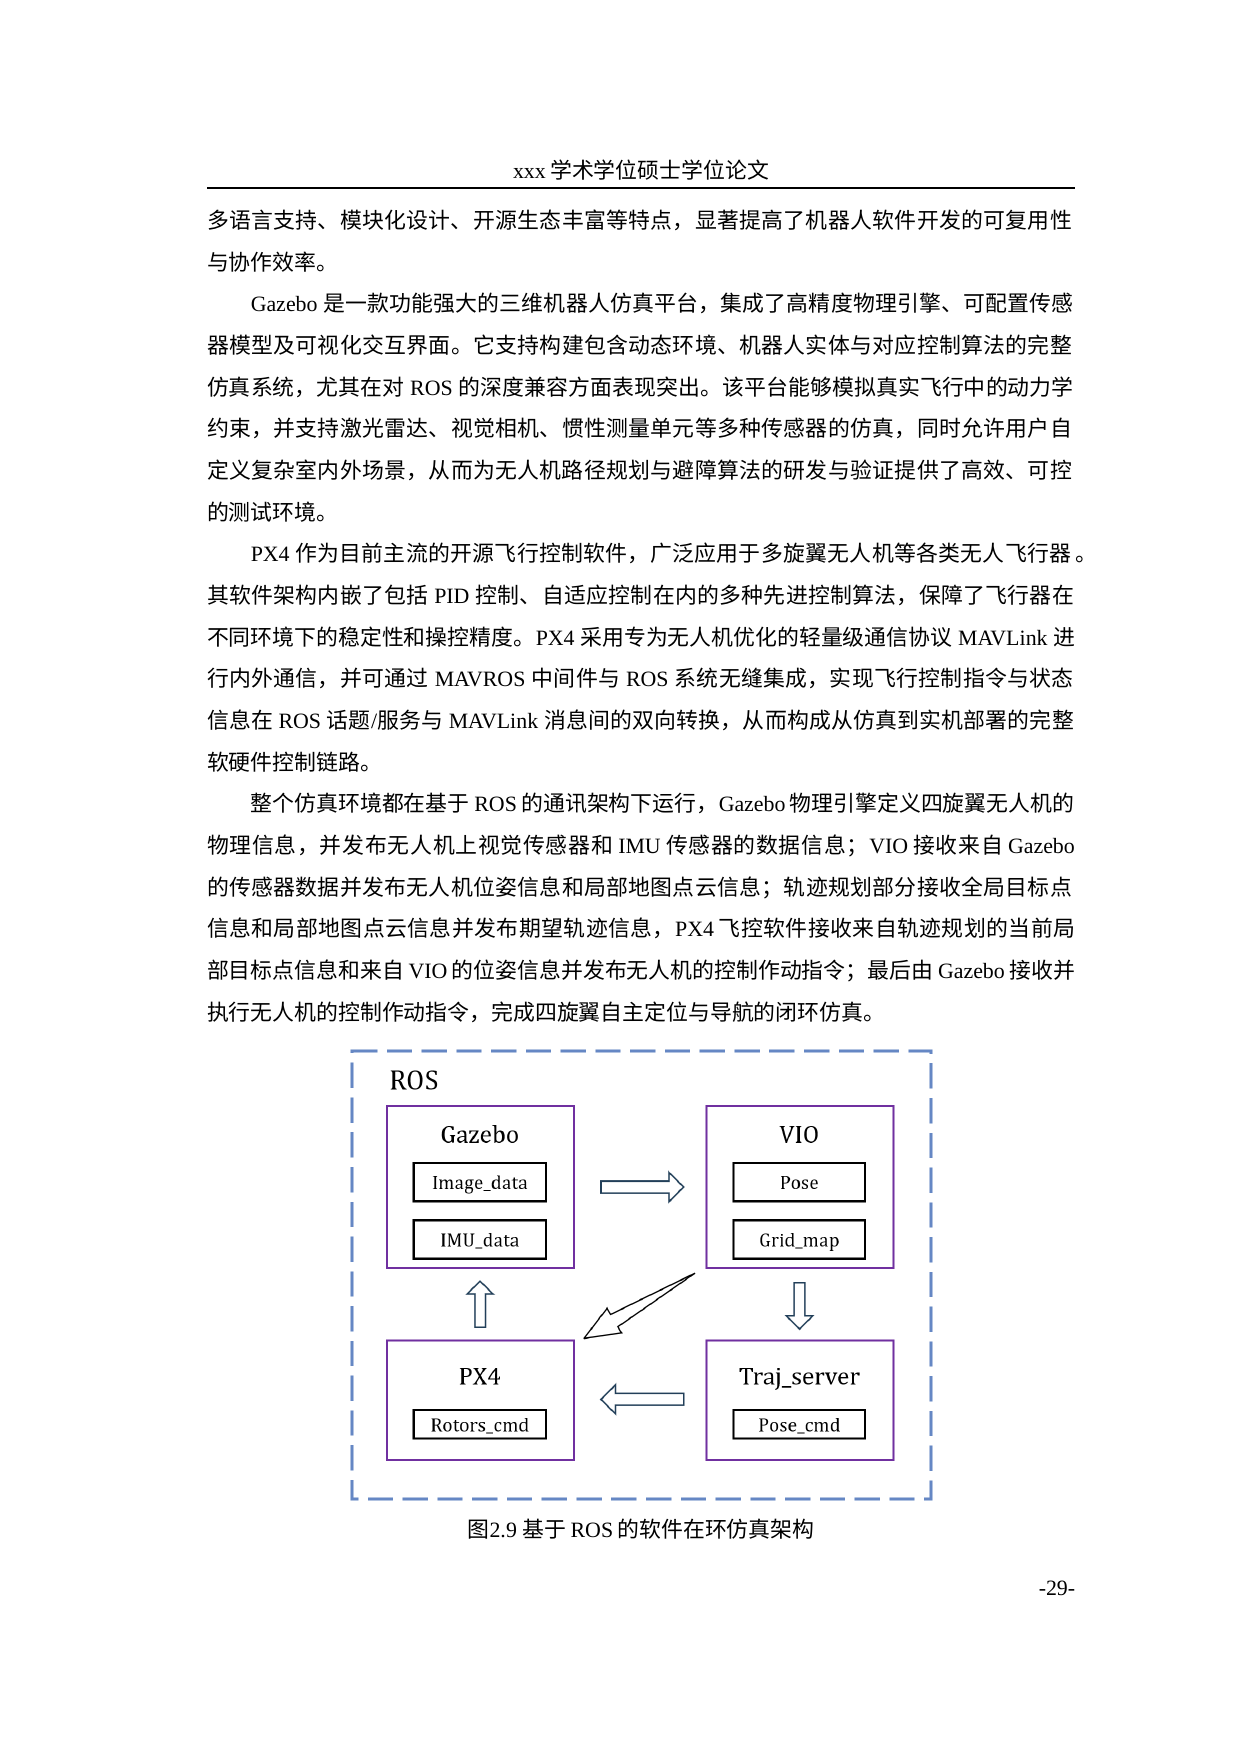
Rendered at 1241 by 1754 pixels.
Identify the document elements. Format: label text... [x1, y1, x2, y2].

text 整个仿真环境都在基于ROS的通讯架构下运行，Gazebo物理引擎定义四旋翼无人机的物理信息，并发布无人机上视觉传感器和IMU传感器的数据信息；VIO接收来自Gazebo的传感器数据并发布无人机位姿信息和局部地图点云信息；轨迹规划部分接收全局目标点信息和局部地图点云信息并发布期望轨迹信息，PX4飞控软件接收来自轨迹规划的当前局部目标点信息和来自VIO的位姿信息并发布无人机的控制作动指令；最后由Gazebo接收并执行无人机的控制作动指令，完成四旋翼自主定位与导航的闭环仿真。 [207, 778, 1075, 1028]
picture [345, 1044, 937, 1505]
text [207, 195, 1075, 278]
text PX4 作为目前主流的开源飞行控制软件，广泛应用于多旋翼无人机等各类无人飞行器。其软件架构内嵌了包括 PID 控制、自适应控制在内的多种先进控制算法，保障了飞行器在不同环境下的稳定性和操控精度。PX4 采用专为无人机优化的轻量级通信协议 MAVLink 进行内外通信，并可通过 MAVROS 中间件与 ROS 系统无缝集成，实现飞行控制指令与状态信息在 ROS 话题/服务与 MAVLink 消息间的双向转换，从而构成从仿真到实机部署的完整软硬件控制链路。 [207, 528, 1075, 778]
text Gazebo 是一款功能强大的三维机器人仿真平台，集成了高精度物理引擎、可配置传感器模型及可视化交互界面。它支持构建包含动态环境、机器人实体与对应控制算法的完整仿真系统，尤其在对 ROS 的深度兼容方面表现突出。该平台能够模拟真实飞行中的动力学约束，并支持激光雷达、视觉相机、惯性测量单元等多种传感器的仿真，同时允许用户自定义复杂室内外场景，从而为无人机路径规划与避障算法的研发与验证提供了高效、可控的测试环境。 [207, 278, 1075, 528]
